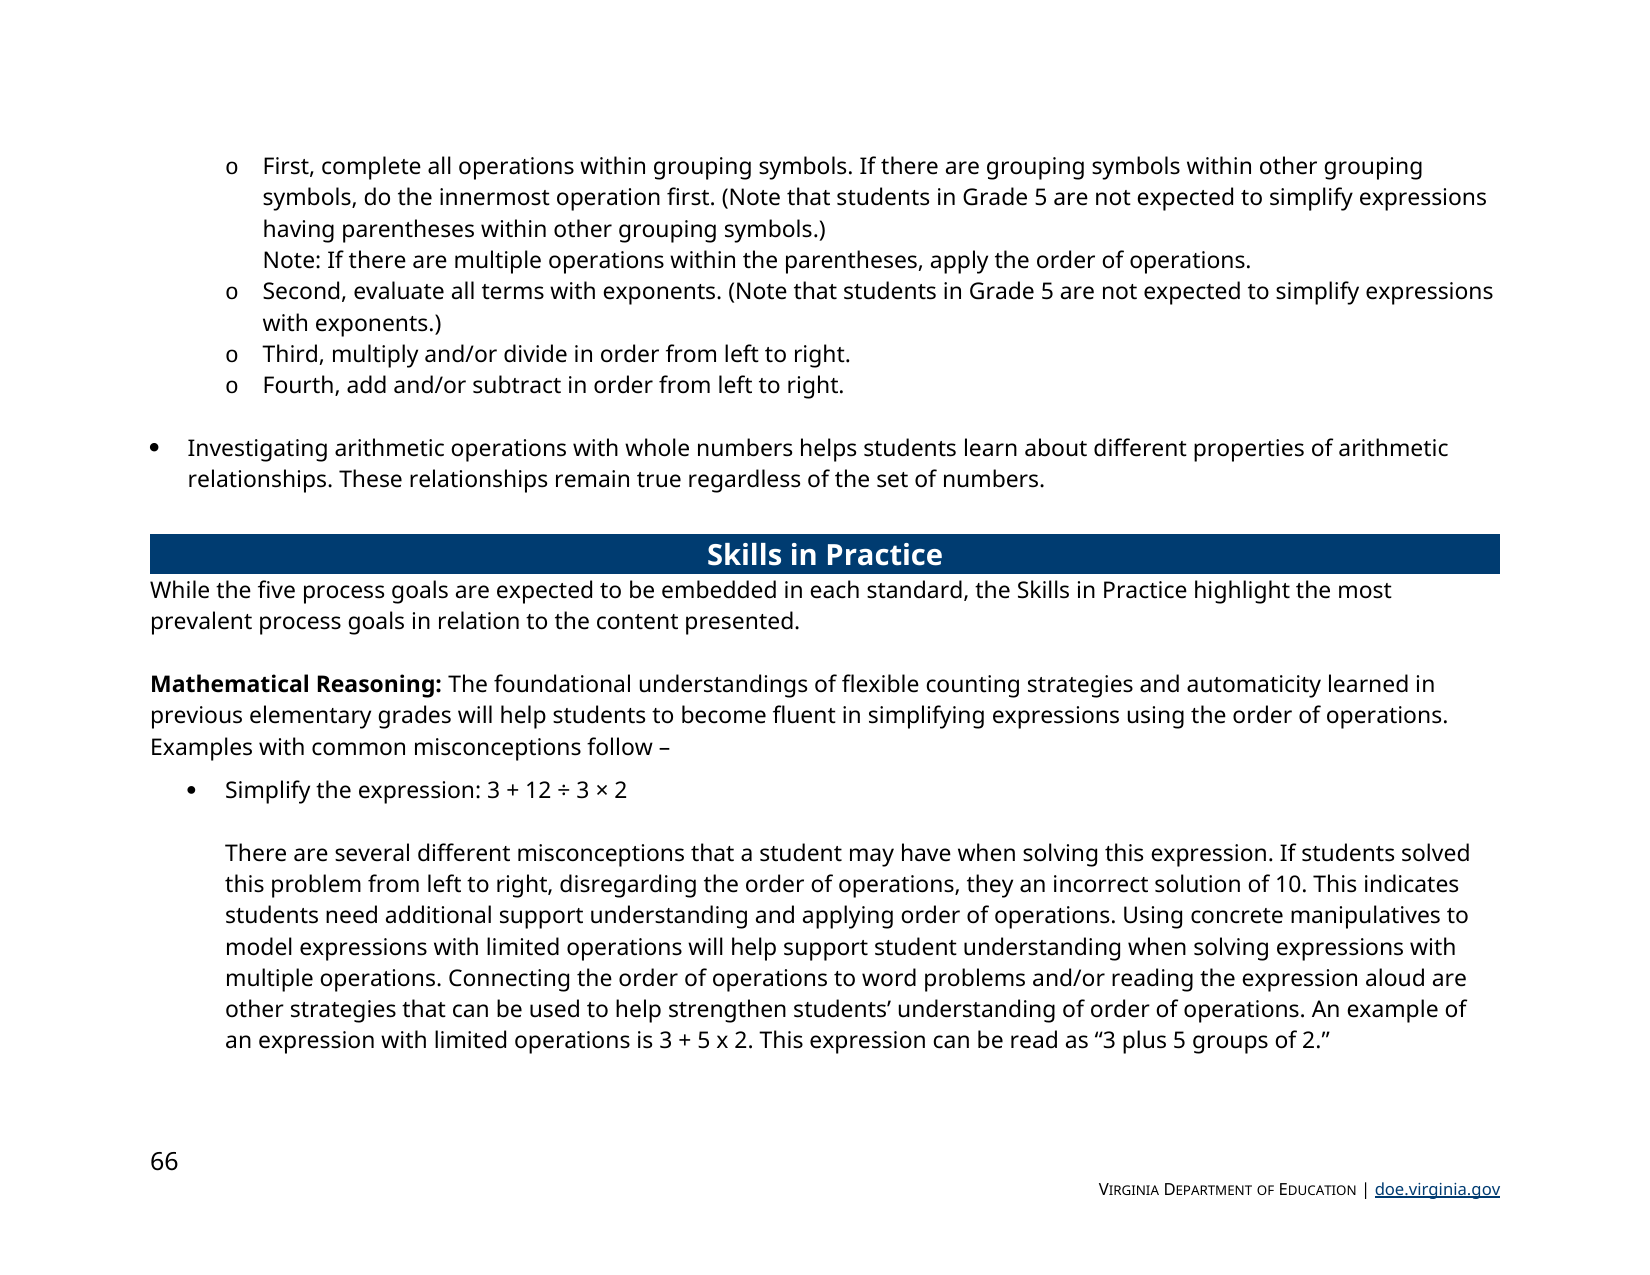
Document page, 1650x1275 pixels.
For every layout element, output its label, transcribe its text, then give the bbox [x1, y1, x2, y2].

subtitle Skills in Practice [150, 534, 1500, 574]
text There are several different misconceptions that a student may have when solving this expression. If students solved this problem from left to right, disregarding the order of operations, they an incorrect solution of 10. This indicates students need additional support understanding and applying order of operations. Using concrete manipulatives to model expressions with limited operations will help support student understanding when solving expressions with multiple operations. Connecting the order of operations to word problems and/or reading the expression aloud are other strategies that can be used to help strengthen students’ understanding of order of operations. An example of an expression with limited operations is 3 + 5 x 2. This expression can be read as “3 plus 5 groups of 2.” [225, 837, 1500, 1055]
list Simplify the expression: 3 + 12 ÷ 3 × 2 [187, 774, 1500, 805]
list Investigating arithmetic operations with whole numbers helps students learn about different properties of arithmetic relationships. These relationships remain true regardless of the set of numbers. [150, 432, 1500, 494]
list Third, multiply and/or divide in order from left to right. [225, 338, 1500, 369]
list Second, evaluate all terms with exponents. (Note that students in Grade 5 are not expected to simplify expressions with exponents.) [225, 275, 1500, 338]
list Note: If there are multiple operations within the parentheses, apply the order of operations. [262, 244, 1500, 275]
text Mathematical Reasoning: The foundational understandings of flexible counting strategies and automaticity learned in previous elementary grades will help students to become fluent in simplifying expressions using the order of operations. Examples with common misconceptions follow – [150, 668, 1500, 762]
list Fourth, add and/or subtract in order from left to right. [225, 369, 1500, 400]
list First, complete all operations within grouping symbols. If there are grouping symbols within other grouping symbols, do the innermost operation first. (Note that students in Grade 5 are not expected to simplify expressions having parentheses within other grouping symbols.) [225, 150, 1500, 244]
text While the five process goals are expected to be embedded in each standard, the Skills in Practice highlight the most prevalent process goals in relation to the content presented. [150, 574, 1500, 637]
